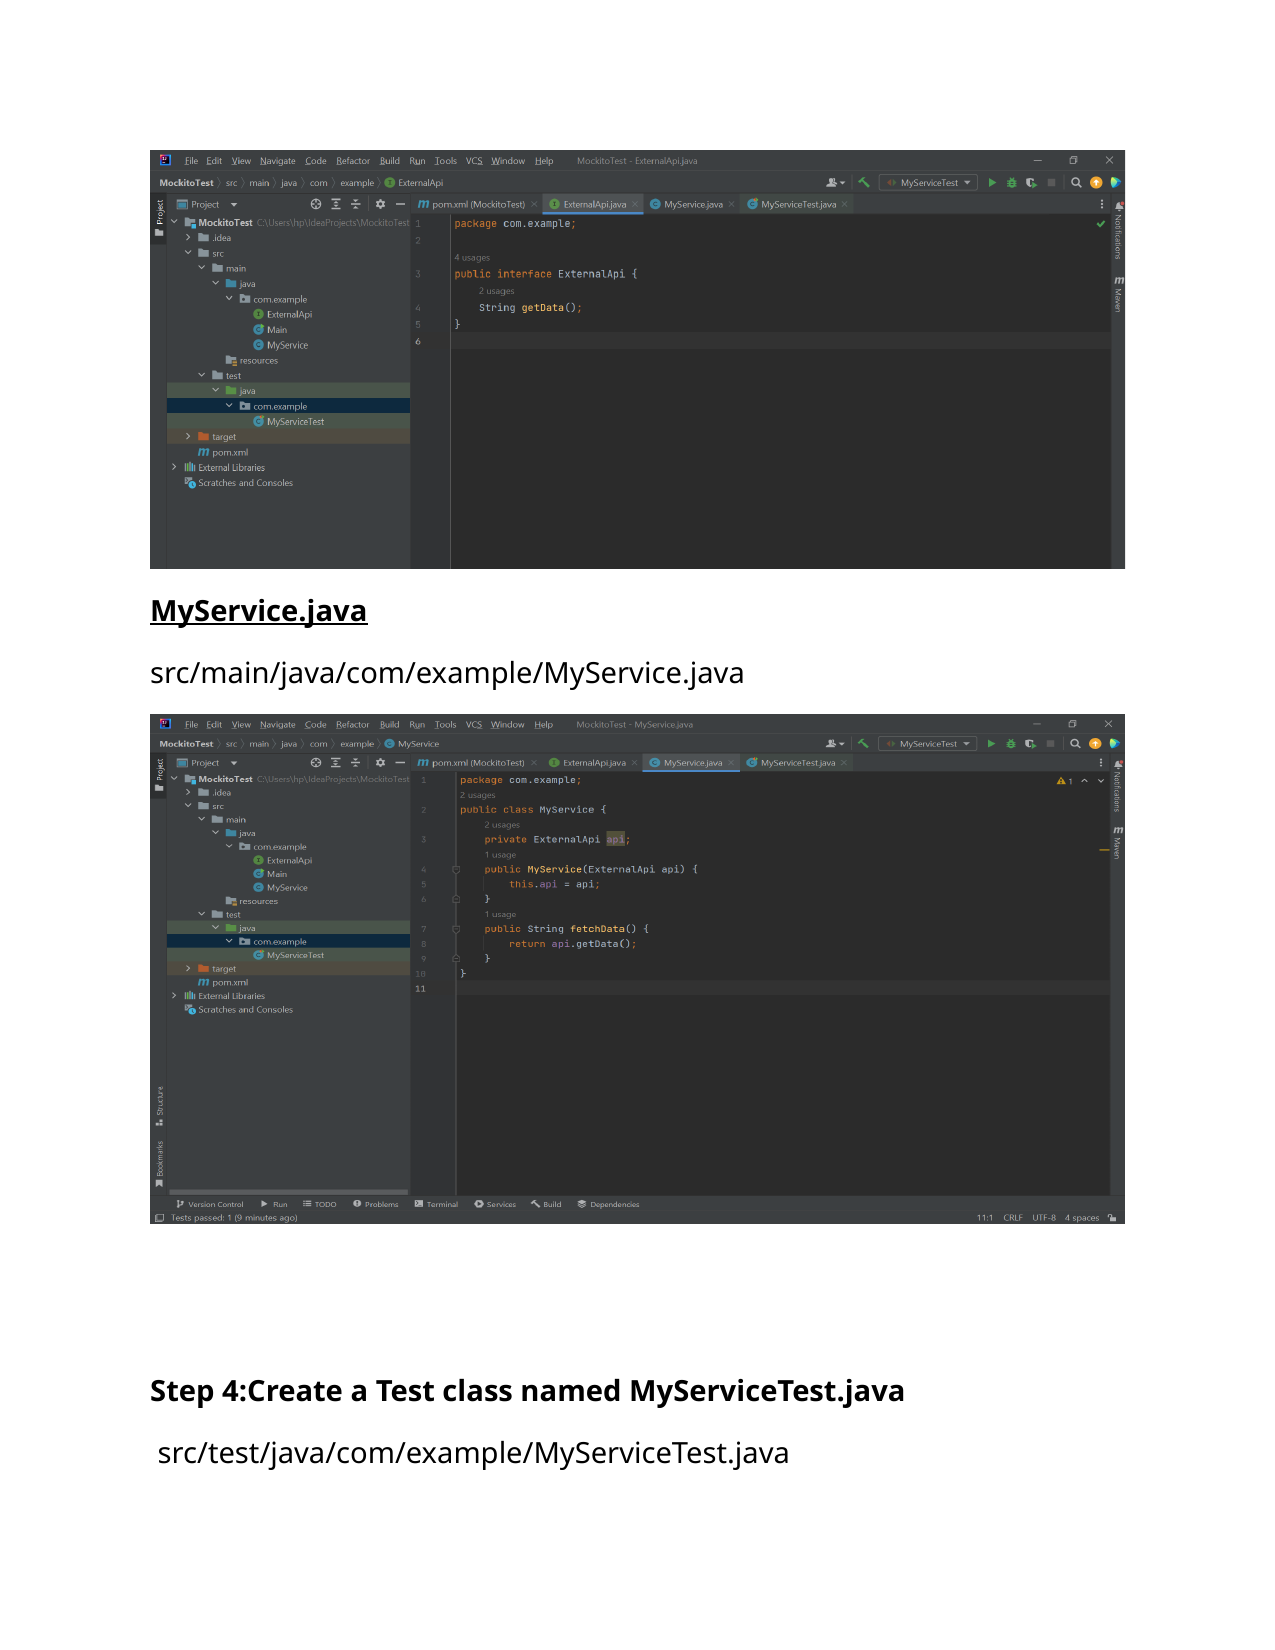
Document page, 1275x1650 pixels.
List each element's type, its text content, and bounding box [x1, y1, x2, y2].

text src/main/java/com/example/MyService.java [150, 652, 1125, 692]
text src/test/java/com/example/MyServiceTest.java [150, 1432, 1125, 1472]
text MyService.java [150, 590, 1125, 629]
picture [150, 150, 1125, 569]
text Step 4:Create a Test class named MyServiceTest.java [150, 1370, 1125, 1410]
picture [150, 714, 1125, 1224]
